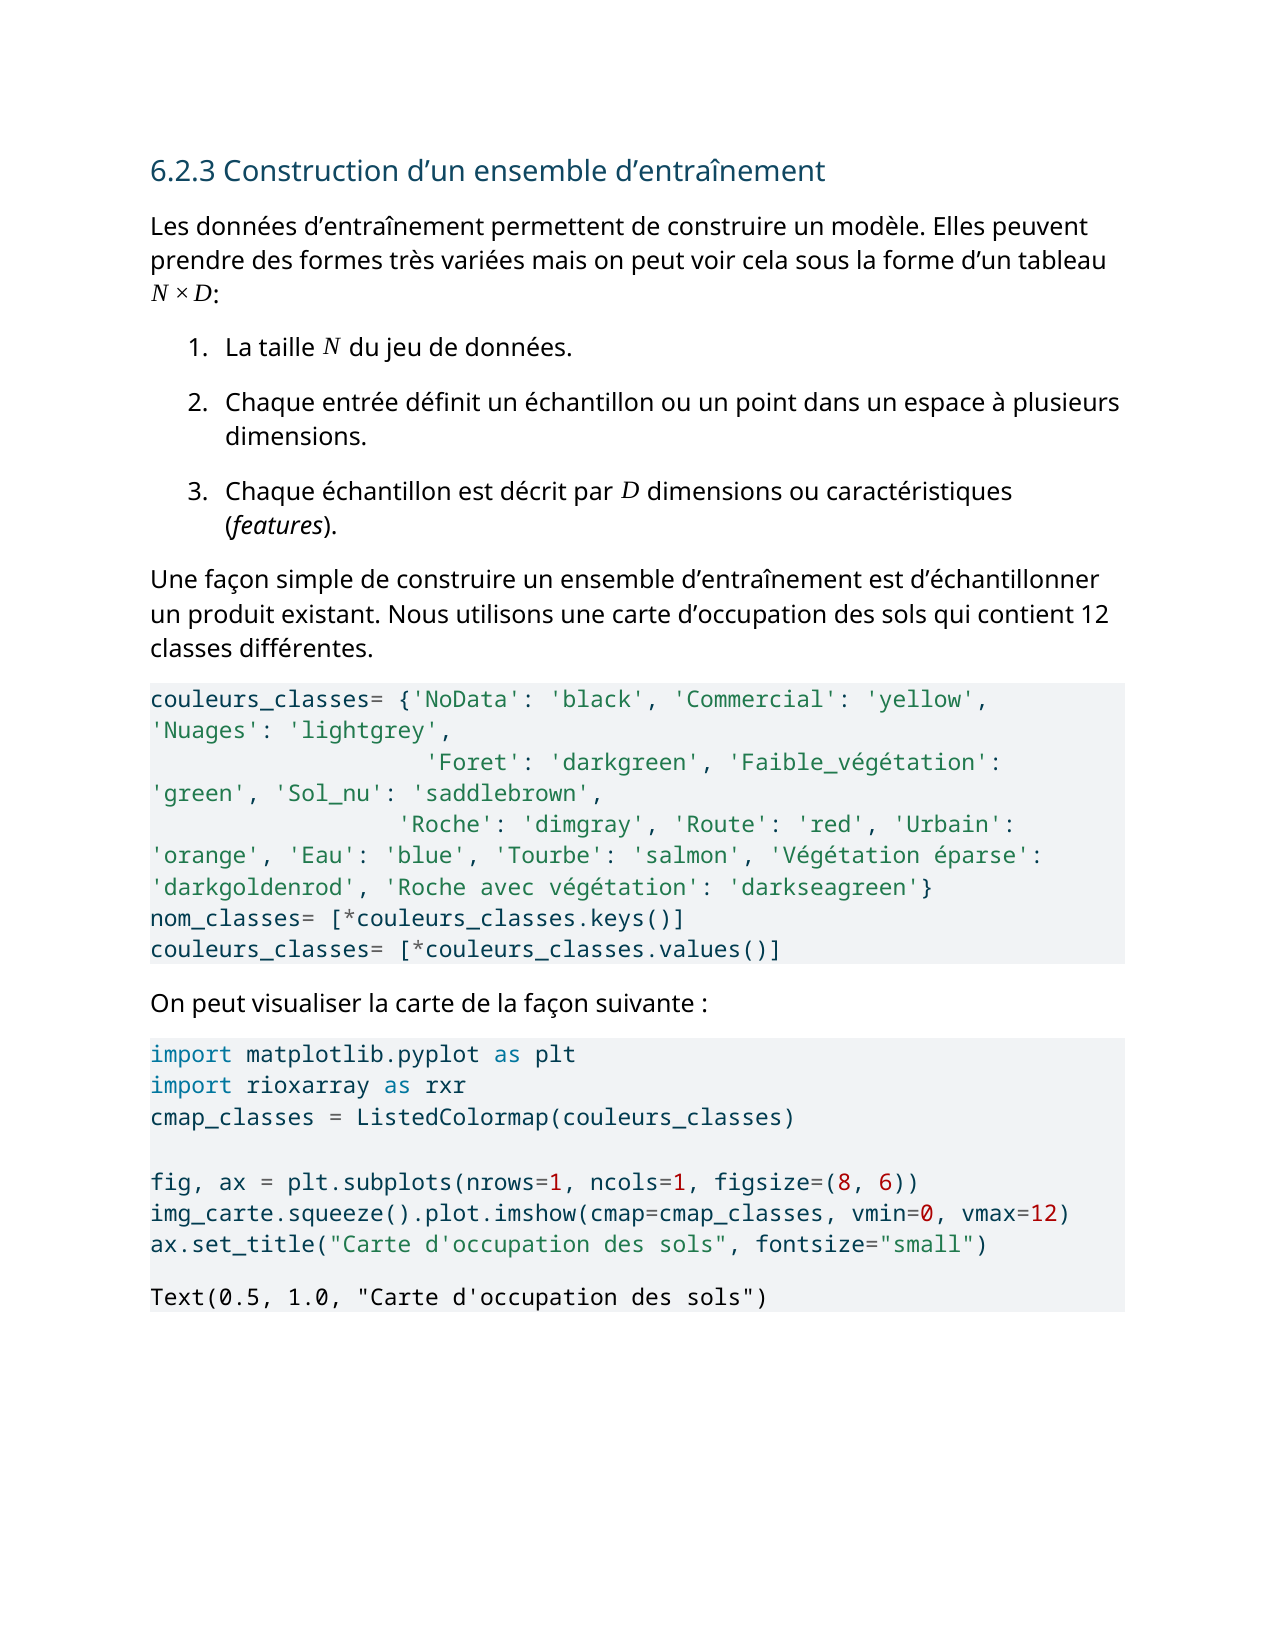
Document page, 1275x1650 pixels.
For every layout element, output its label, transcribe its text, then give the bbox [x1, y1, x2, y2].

subtitle 6.2.3 Construction d’un ensemble d’entraînement [150, 150, 1125, 190]
text Une façon simple de construire un ensemble d’entraînement est d’échantillonner un produit existant. Nous utilisons une carte d’occupation des sols qui contient 12 classes différentes. [150, 562, 1125, 664]
text Les données d’entraînement permettent de construire un modèle. Elles peuvent prendre des formes très variées mais on peut voir cela sous la forme d’un tableau : [150, 208, 1125, 311]
list Chaque entrée définit un échantillon ou un point dans un espace à plusieurs dimensions. [187, 384, 1125, 452]
list Chaque échantillon est décrit par dimensions ou caractéristiques (features). [187, 473, 1125, 541]
text Text(0.5, 1.0, "Carte d'occupation des sols") [150, 1280, 1125, 1312]
text couleurs_classes= {'NoData': 'black', 'Commercial': 'yellow', 'Nuages': 'lightgrey', 'Foret': 'darkgreen', 'Faible_végétation': 'green', 'Sol_nu': 'saddlebrown', 'Roche': 'dimgray', 'Route': 'red', 'Urbain': 'orange', 'Eau': 'blue', 'Tourbe': 'salmon', 'Végétation éparse': 'darkgoldenrod', 'Roche avec végétation': 'darkseagreen'} nom_classes= [*couleurs_classes.keys()] couleurs_classes= [*couleurs_classes.values()] [452, 683, 1125, 964]
list La taille du jeu de données. [187, 329, 1125, 363]
text On peut visualiser la carte de la façon suivante : [150, 985, 1125, 1019]
text import matplotlib.pyplot as plt import rioxarray as rxr cmap_classes = ListedColormap(couleurs_classes) fig, ax = plt.subplots(nrows=1, ncols=1, figsize=(8, 6)) img_carte.squeeze().plot.imshow(cmap=cmap_classes, vmin=0, vmax=12) ax.set_title("Carte d'occupation des sols", fontsize="small") [150, 1038, 1125, 1259]
